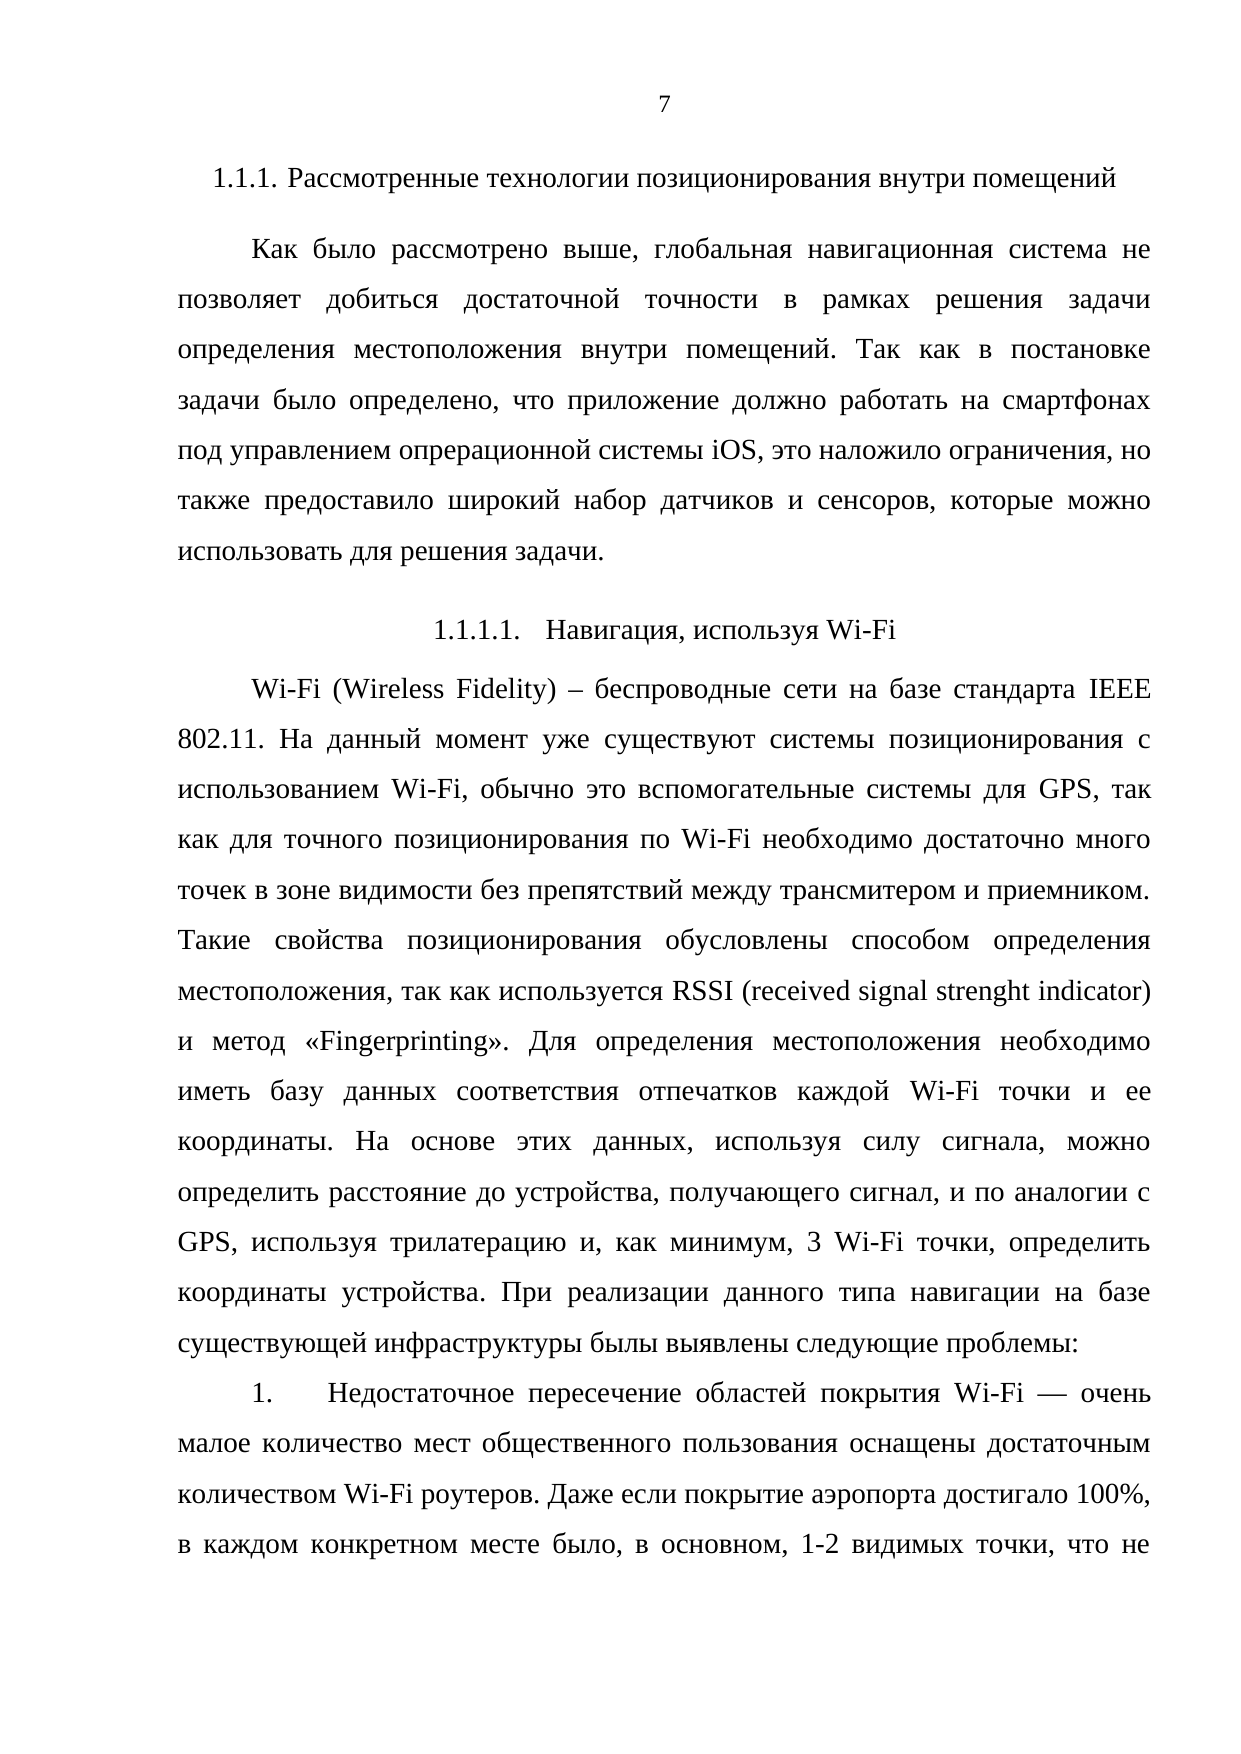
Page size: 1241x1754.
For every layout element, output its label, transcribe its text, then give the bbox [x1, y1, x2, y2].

subtitle Навигация, используя Wi-Fi [177, 612, 1152, 646]
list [177, 1375, 1152, 1559]
subtitle Рассмотренные технологии позиционирования внутри помещений [177, 160, 1152, 193]
text Wi-Fi (Wireless Fidelity) – беспроводные сети на базе стандарта IEEE 802.11. На данный момент уже существуют системы позиционирования с использованием Wi-Fi, обычно это вспомогательные системы для GPS, так как для точного позиционирования по Wi-Fi необходимо достаточно много точек в зоне видимости без препятствий между трансмитером и приемником. Такие свойства позиционирования обусловлены способом определения местоположения, так как используется RSSI (received signal strenght indicator) и метод «Fingerprinting». Для определения местоположения необходимо иметь базу данных соответствия отпечатков каждой Wi-Fi точки и ее координаты. На основе этих данных, используя силу сигнала, можно определить расстояние до устройства, получающего сигнал, и по аналогии с GPS, используя трилатерацию и, как минимум, 3 Wi-Fi точки, определить координаты устройства. При реализации данного типа навигации на базе существующей инфраструктуры былы выявлены следующие проблемы: [177, 671, 1152, 1358]
text Как было рассмотрено выше, глобальная навигационная система не позволяет добиться достаточной точности в рамках решения задачи определения местоположения внутри помещений. Так как в постановке задачи было определено, что приложение должно работать на смартфонах под управлением опрерационной системы iOS, это наложило ограничения, но также предоставило широкий набор датчиков и сенсоров, которые можно использовать для решения задачи. [177, 231, 1152, 566]
